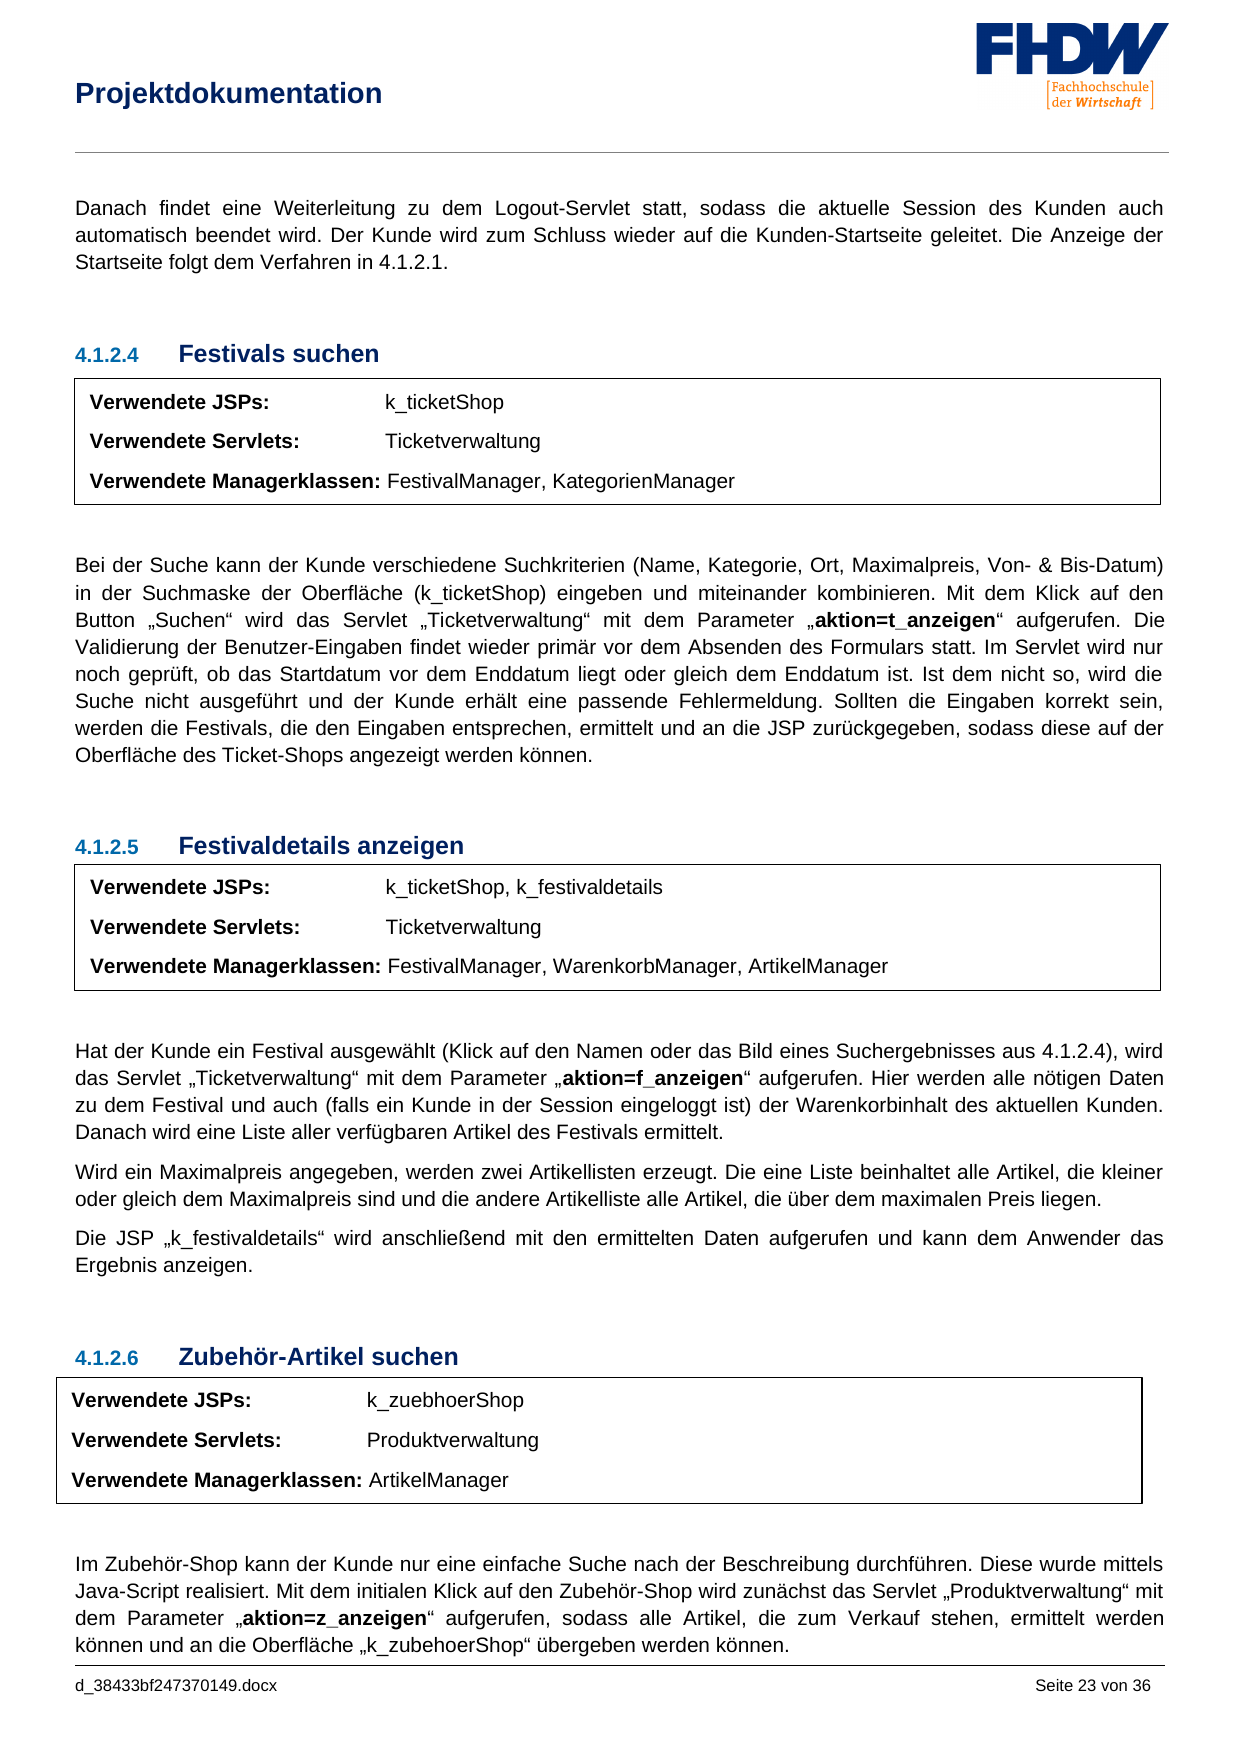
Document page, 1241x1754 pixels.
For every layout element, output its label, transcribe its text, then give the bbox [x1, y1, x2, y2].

text Im Zubehör-Shop kann der Kunde nur eine einfache Suche nach der Beschreibung durchführen. Diese wurde mittels Java-Script realisiert. Mit dem initialen Klick auf den Zubehör-Shop wird zunächst das Servlet „Produktverwaltung“ mit dem Parameter „aktion=z_anzeigen“ aufgerufen, sodass alle Artikel, die zum Verkauf stehen, ermittelt werden können und an die Oberfläche „k_zubehoerShop“ übergeben werden können. [75, 1548, 1165, 1657]
picture [976, 23, 1169, 110]
text Wird ein Maximalpreis angegeben, werden zwei Artikellisten erzeugt. Die eine Liste beinhaltet alle Artikel, die kleiner oder gleich dem Maximalpreis sind und die andere Artikelliste alle Artikel, die über dem maximalen Preis liegen. [75, 1156, 1165, 1211]
subtitle Zubehör-Artikel suchen [75, 1342, 1165, 1371]
subtitle Festivals suchen [75, 339, 1165, 367]
text Danach findet eine Weiterleitung zu dem Logout-Servlet statt, sodass die aktuelle Session des Kunden auch automatisch beendet wird. Der Kunde wird zum Schluss wieder auf die Kunden-Startseite geleitet. Die Anzeige der Startseite folgt dem Verfahren in 4.1.2.1. [75, 193, 1165, 274]
text Die JSP „k_festivaldetails“ wird anschließend mit den ermittelten Daten aufgerufen und kann dem Anwender das Ergebnis anzeigen. [75, 1223, 1165, 1277]
text Hat der Kunde ein Festival ausgewählt (Klick auf den Namen oder das Bild eines Suchergebnisses aus 4.1.2.4), wird das Servlet „Ticketverwaltung“ mit dem Parameter „aktion=f_anzeigen“ aufgerufen. Hier werden alle nötigen Daten zu dem Festival und auch (falls ein Kunde in der Session eingeloggt ist) der Warenkorbinhalt des aktuellen Kunden. Danach wird eine Liste aller verfügbaren Artikel des Festivals ermittelt. [75, 1036, 1165, 1144]
subtitle Festivaldetails anzeigen [75, 831, 1165, 860]
text Bei der Suche kann der Kunde verschiedene Suchkriterien (Name, Kategorie, Ort, Maximalpreis, Von- & Bis-Datum) in der Suchmaske der Oberfläche (k_ticketShop) eingeben und miteinander kombinieren. Mit dem Klick auf den Button „Suchen“ wird das Servlet „Ticketverwaltung“ mit dem Parameter „aktion=t_anzeigen“ aufgerufen. Die Validierung der Benutzer-Eingaben findet wieder primär vor dem Absenden des Formulars statt. Im Servlet wird nur noch geprüft, ob das Startdatum vor dem Enddatum liegt oder gleich dem Enddatum ist. Ist dem nicht so, wird die Suche nicht ausgeführt und der Kunde erhält eine passende Fehlermeldung. Sollten die Eingaben korrekt sein, werden die Festivals, die den Eingaben entsprechen, ermittelt und an die JSP zurückgegeben, sodass diese auf der Oberfläche des Ticket-Shops angezeigt werden können. [75, 550, 1165, 767]
